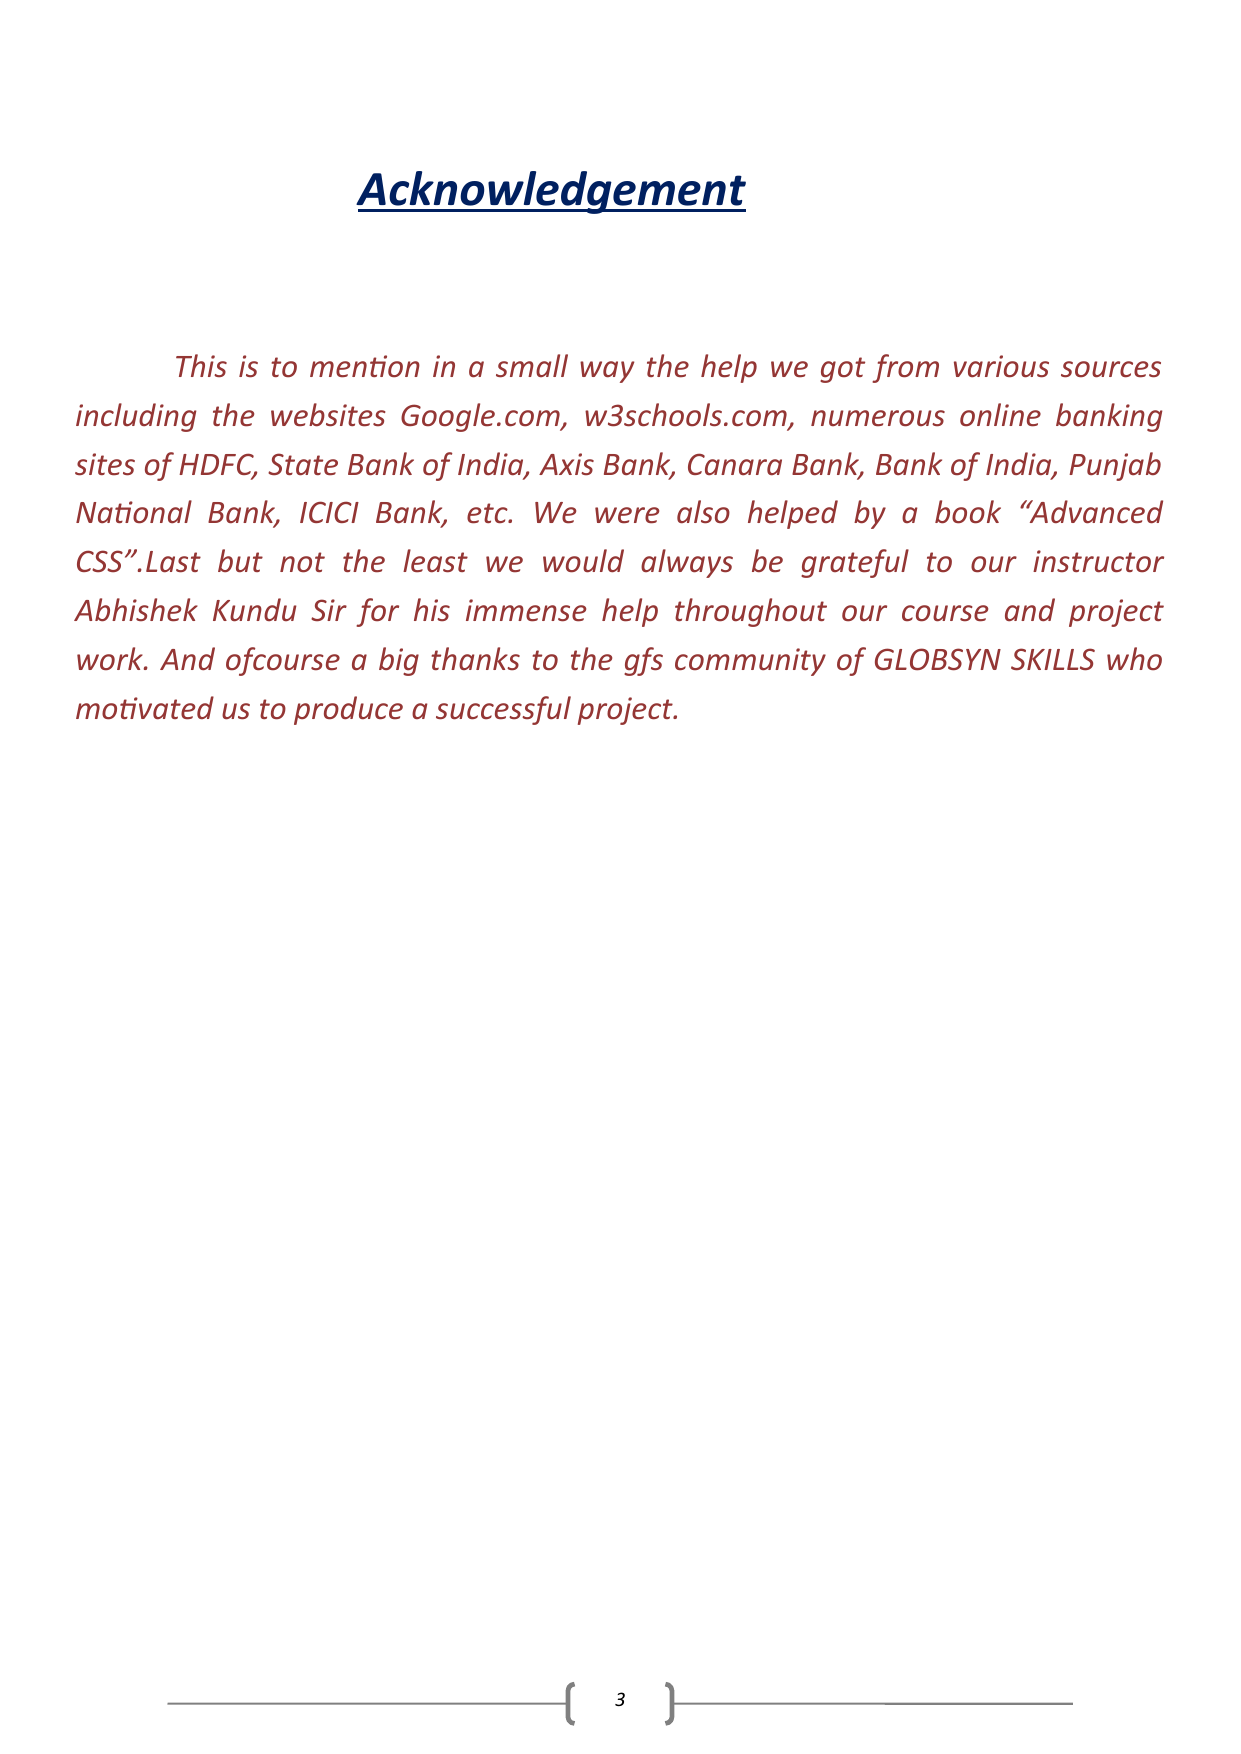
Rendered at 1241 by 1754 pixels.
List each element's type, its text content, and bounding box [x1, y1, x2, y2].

text This is to mention in a small way the help we got from various sources including the websites Google.com, w3schools.com, numerous online banking sites of HDFC, State Bank of India, Axis Bank, Canara Bank, Bank of India, Punjab National Bank, ICICI Bank, etc. We were also helped by a book “Advanced CSS”.Last but not the least we would always be grateful to our instructor Abhishek Kundu Sir for his immense help throughout our course and project work. And ofcourse a big thanks to the gfs community of GLOBSYN SKILLS who motivated us to produce a successful project. [75, 345, 1165, 728]
text Acknowledgement [75, 157, 1165, 218]
